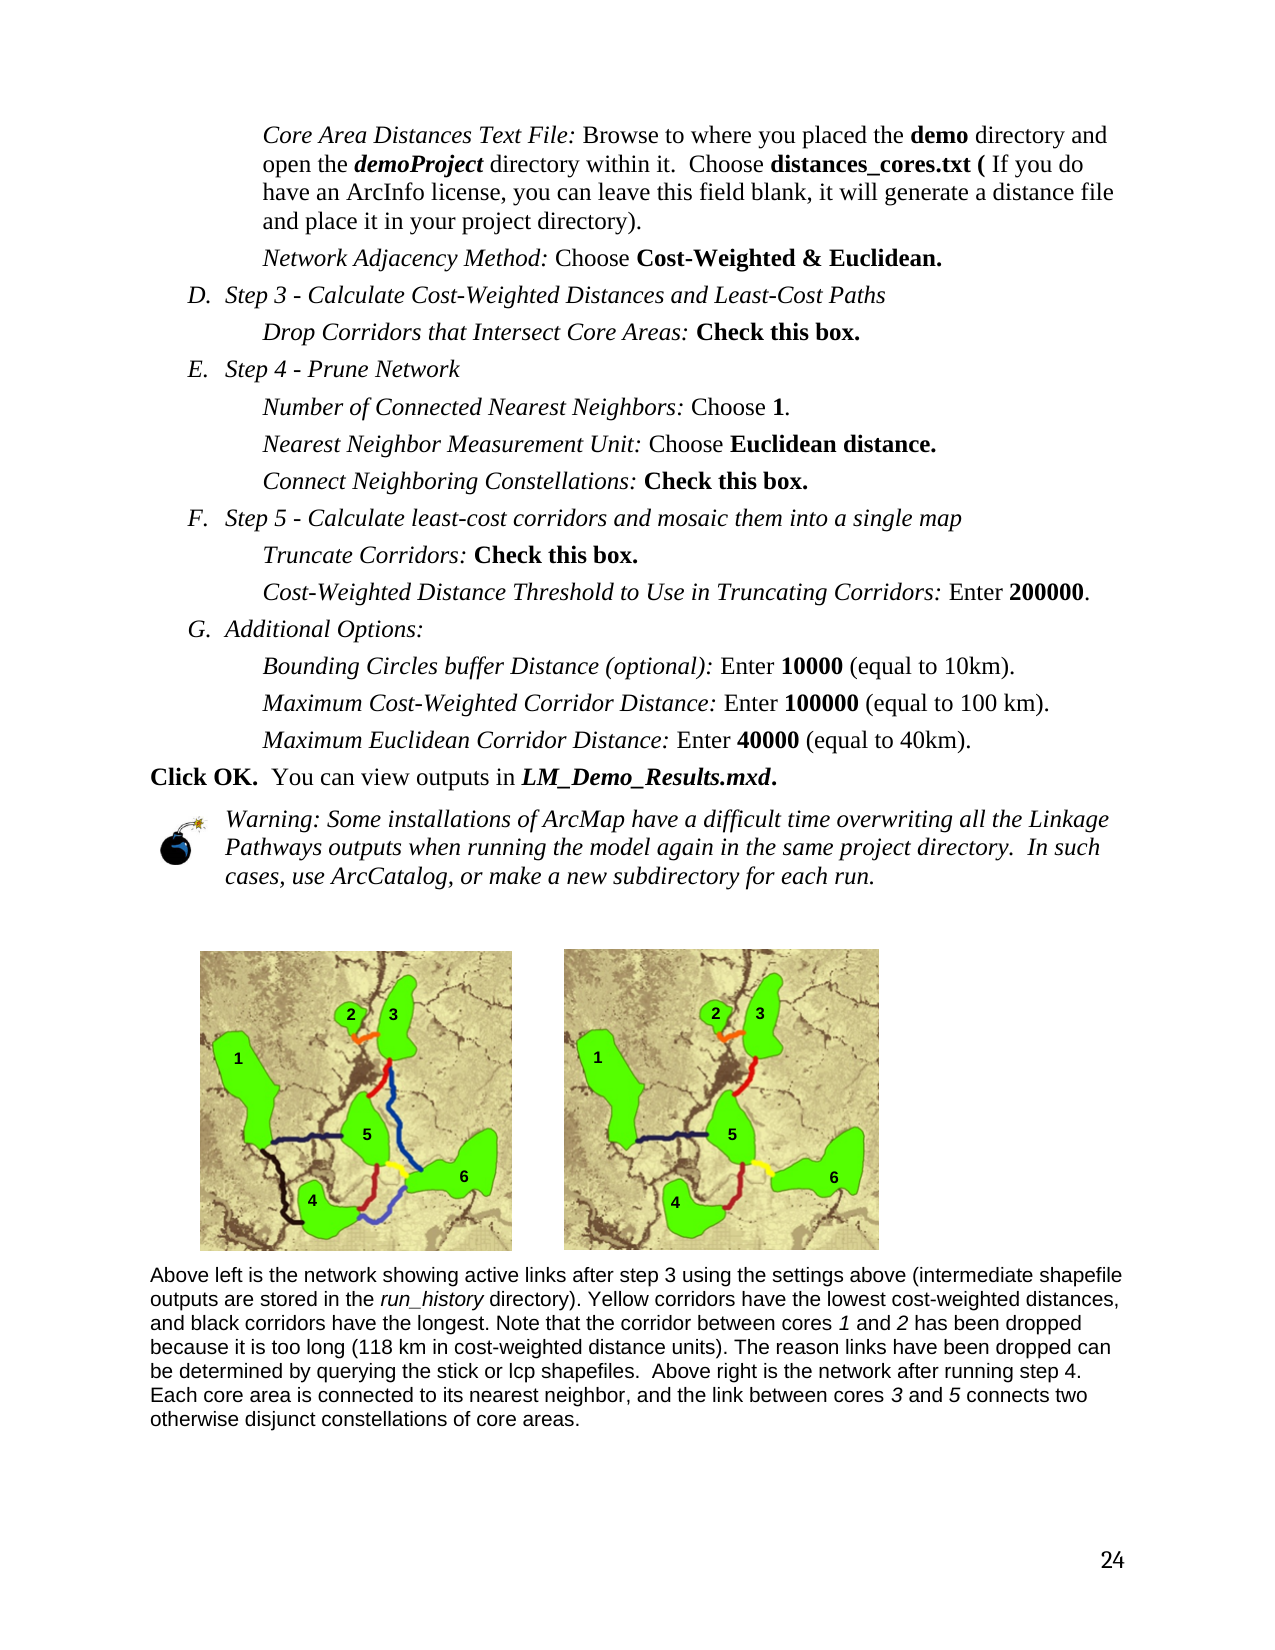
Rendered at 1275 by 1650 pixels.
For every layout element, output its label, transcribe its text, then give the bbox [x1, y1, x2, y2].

picture [198, 949, 514, 1253]
list Network Adjacency Method: Choose Cost-Weighted & Euclidean. [262, 243, 1125, 272]
list Bounding Circles buffer Distance (optional): Enter 10000 (equal to 10km). [262, 651, 1125, 680]
list Nearest Neighbor Measurement Unit: Choose Euclidean distance. [262, 429, 1125, 457]
list Connect Neighboring Constellations: Check this box. [262, 466, 1125, 494]
list Cost-Weighted Distance Threshold to Use in Truncating Corridors: Enter 200000. [262, 577, 1125, 606]
text Above left is the network showing active links after step 3 using the settings above (intermediate shapefile outputs are stored in the run_history directory). Yellow corridors have the lowest cost-weighted distances, and black corridors have the longest. Note that the corridor between cores 1 and 2 has been dropped because it is too long (118 km in cost-weighted distance units). The reason links have been dropped can be determined by querying the stick or lcp shapefiles. Above right is the network after running step 4. Each core area is connected to its nearest neighbor, and the link between cores 3 and 5 connects two otherwise disjunct constellations of core areas. [150, 1263, 1125, 1431]
list Additional Options: [187, 614, 1125, 643]
list Maximum Euclidean Corridor Distance: Enter 40000 (equal to 40km). [262, 725, 1125, 754]
list Step 4 - Prune Network [187, 354, 1125, 383]
list Number of Connected Nearest Neighbors: Choose 1. [262, 392, 1125, 420]
picture [562, 947, 881, 1252]
list Maximum Cost-Weighted Corridor Distance: Enter 100000 (equal to 100 km). [262, 688, 1125, 717]
list Truncate Corridors: Check this box. [262, 540, 1125, 569]
list Core Area Distances Text File: Browse to where you placed the demo directory and open the demoProject directory within it. Choose distances_cores.txt ( If you do have an ArcInfo license, you can leave this field blank, it will generate a distance file and place it in your project directory). [262, 120, 1125, 235]
list Click OK. You can view outputs in LM_Demo_Results.mxd. [150, 762, 1125, 791]
list Drop Corridors that Intersect Core Areas: Check this box. [262, 317, 1125, 346]
list Step 5 - Calculate least-cost corridors and mosaic them into a single map [187, 503, 1125, 532]
text Warning: Some installations of ArcMap have a difficult time overwriting all the Linkage Pathways outputs when running the model again in the same project directory. In such cases, use ArcCatalog, or make a new subdirectory for each run. [225, 804, 1125, 890]
list Step 3 - Calculate Cost-Weighted Distances and Least-Cost Paths [187, 280, 1125, 309]
picture [160, 816, 208, 865]
